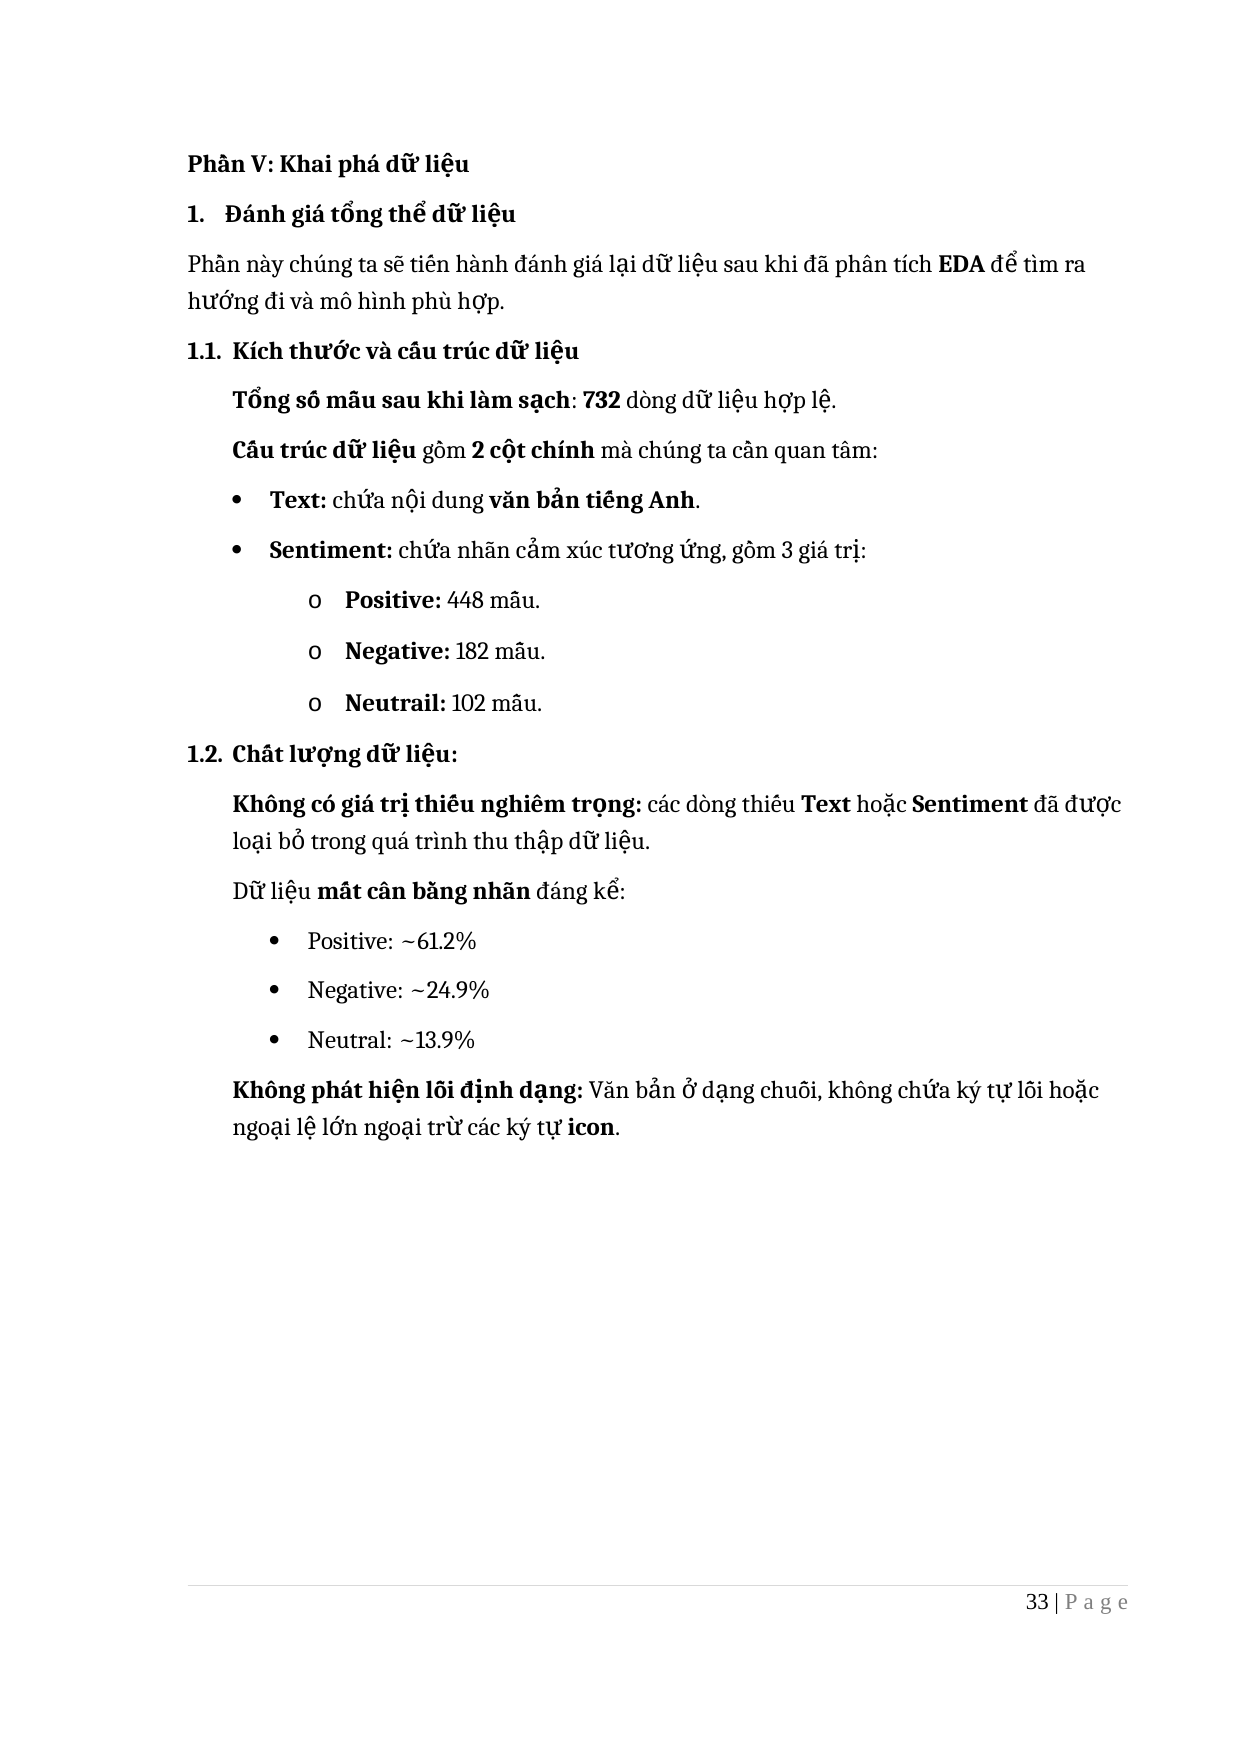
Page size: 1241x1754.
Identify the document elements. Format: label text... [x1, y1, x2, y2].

subtitle Chất lượng dữ liệu: [187, 740, 1128, 769]
list Negative: ~24.9% [270, 976, 1128, 1005]
list Sentiment: chứa nhãn cảm xúc tương ứng, gồm 3 giá trị: [232, 536, 1128, 564]
list Neutral: ~13.9% [270, 1026, 1128, 1055]
list Negative: 182 mẫu. [307, 637, 1128, 667]
list Positive: ~61.2% [270, 927, 1128, 955]
subtitle Đánh giá tổng thể dữ liệu [187, 200, 1128, 228]
text Phần này chúng ta sẽ tiến hành đánh giá lại dữ liệu sau khi đã phân tích EDA để tìm ra hướng đi và mô hình phù hợp. [187, 249, 1128, 316]
subtitle Kích thước và cấu trúc dữ liệu [187, 337, 1128, 365]
list Text: chứa nội dung văn bản tiếng Anh. [232, 486, 1128, 515]
text Không phát hiện lỗi định dạng: Văn bản ở dạng chuỗi, không chứa ký tự lỗi hoặc ngoại lệ lớn ngoại trừ các ký tự icon. [232, 1076, 1128, 1142]
list Neutrail: 102 mẫu. [307, 688, 1128, 718]
text Tổng số mẫu sau khi làm sạch: 732 dòng dữ liệu hợp lệ. [232, 386, 1128, 415]
text Dữ liệu mất cân bằng nhãn đáng kể: [232, 877, 1128, 906]
text Không có giá trị thiếu nghiêm trọng: các dòng thiếu Text hoặc Sentiment đã được loại bỏ trong quá trình thu thập dữ liệu. [232, 790, 1128, 856]
subtitle Phần V: Khai phá dữ liệu [187, 150, 1128, 179]
list Positive: 448 mẫu. [307, 586, 1128, 616]
text Cấu trúc dữ liệu gồm 2 cột chính mà chúng ta cần quan tâm: [232, 436, 1128, 465]
